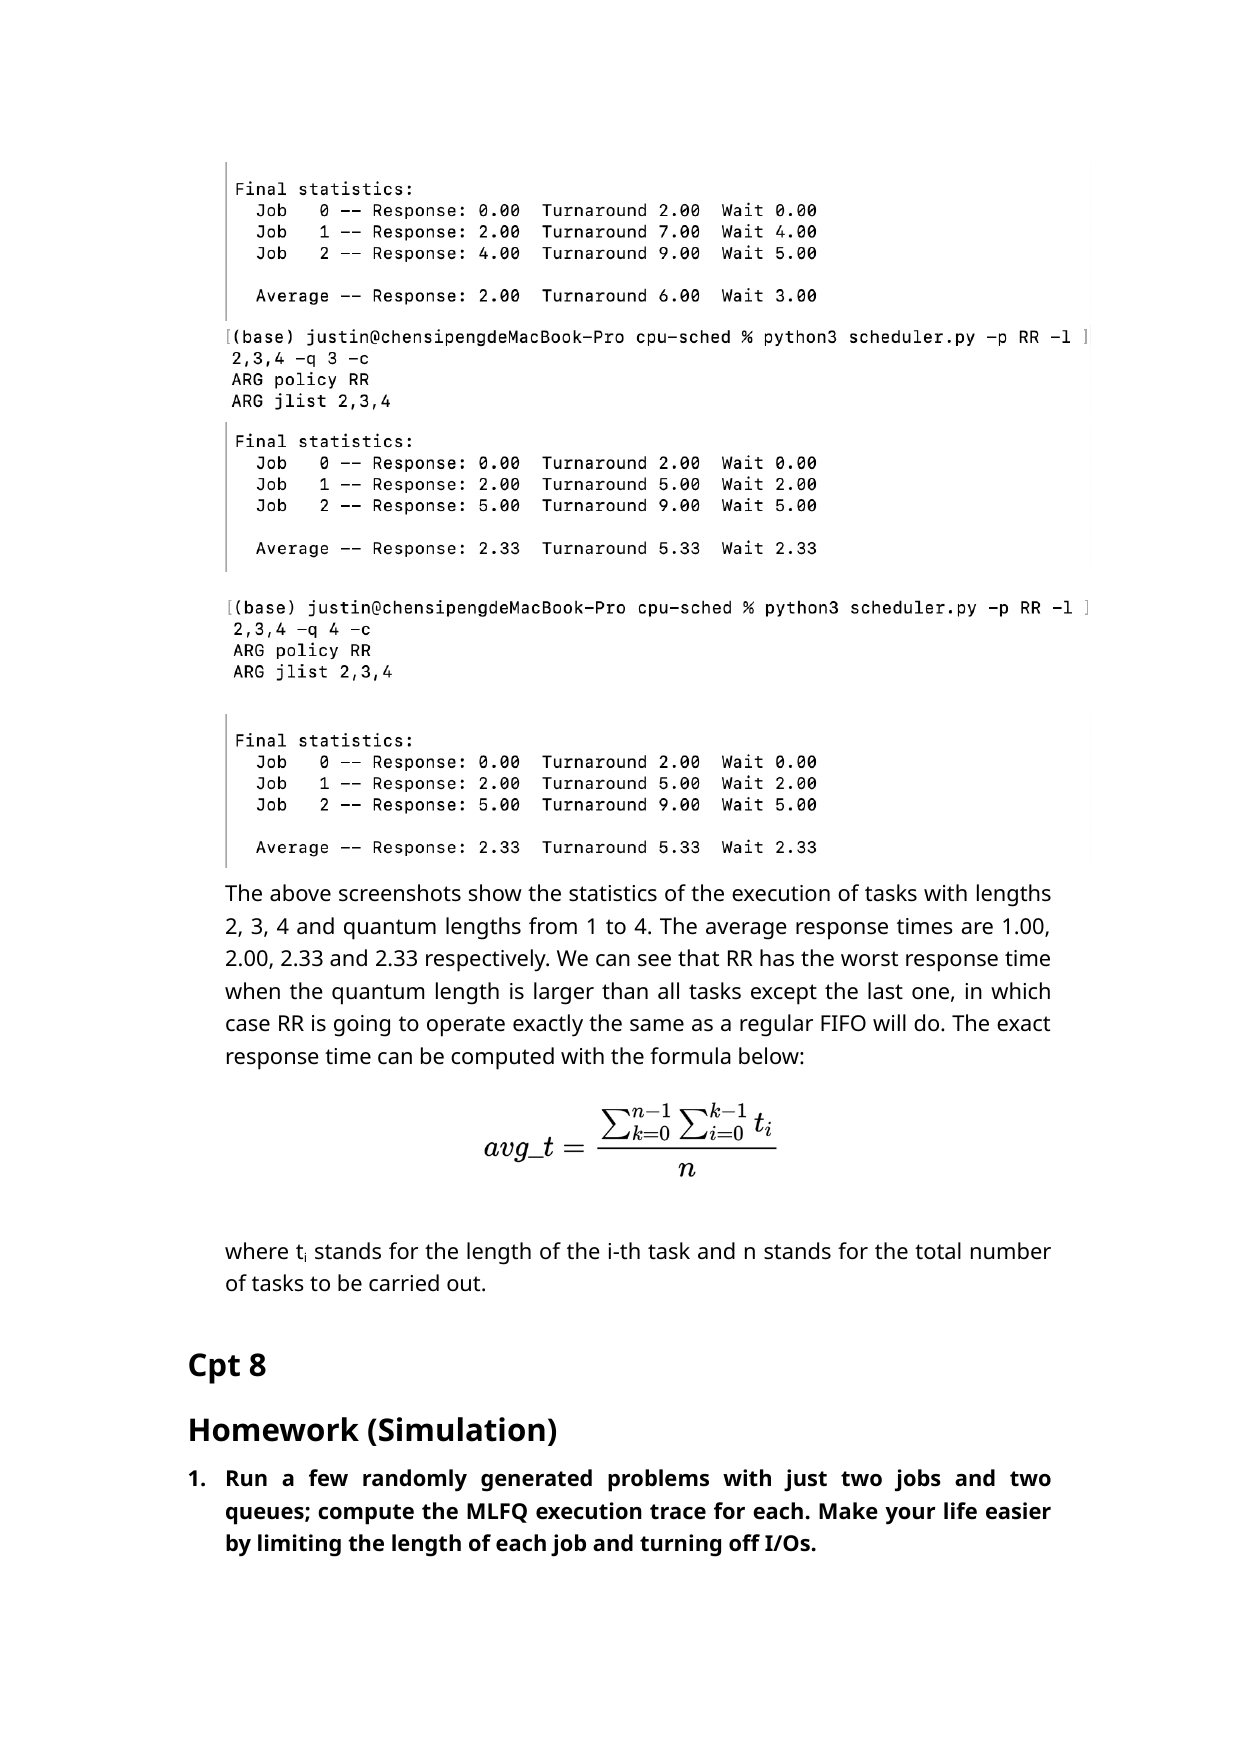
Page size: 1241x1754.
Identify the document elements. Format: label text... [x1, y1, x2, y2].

text Homework (Simulation) [187, 1397, 1053, 1462]
picture [225, 324, 1091, 417]
picture [225, 162, 1091, 321]
list Run a few randomly generated problems with just two jobs and two queues; compute the MLFQ execution trace for each. Make your life easier by limiting the length of each job and turning off I/Os. [187, 1462, 1053, 1559]
picture [225, 714, 1091, 868]
picture [225, 584, 1091, 694]
list The above screenshots show the statistics of the execution of tasks with lengths 2, 3, 4 and quantum lengths from 1 to 4. The average response times are 1.00, 2.00, 2.33 and 2.33 respectively. We can see that RR has the worst response time when the quantum length is larger than all tasks except the last one, in which case RR is going to operate exactly the same as a regular FIFO will do. The exact response time can be computed with the formula below: [225, 877, 1053, 1072]
text Cpt 8 [187, 1332, 1053, 1397]
list where ti stands for the length of the i-th task and n stands for the total number of tasks to be carried out. [225, 1234, 1053, 1299]
picture [460, 1072, 818, 1215]
picture [225, 422, 1091, 572]
